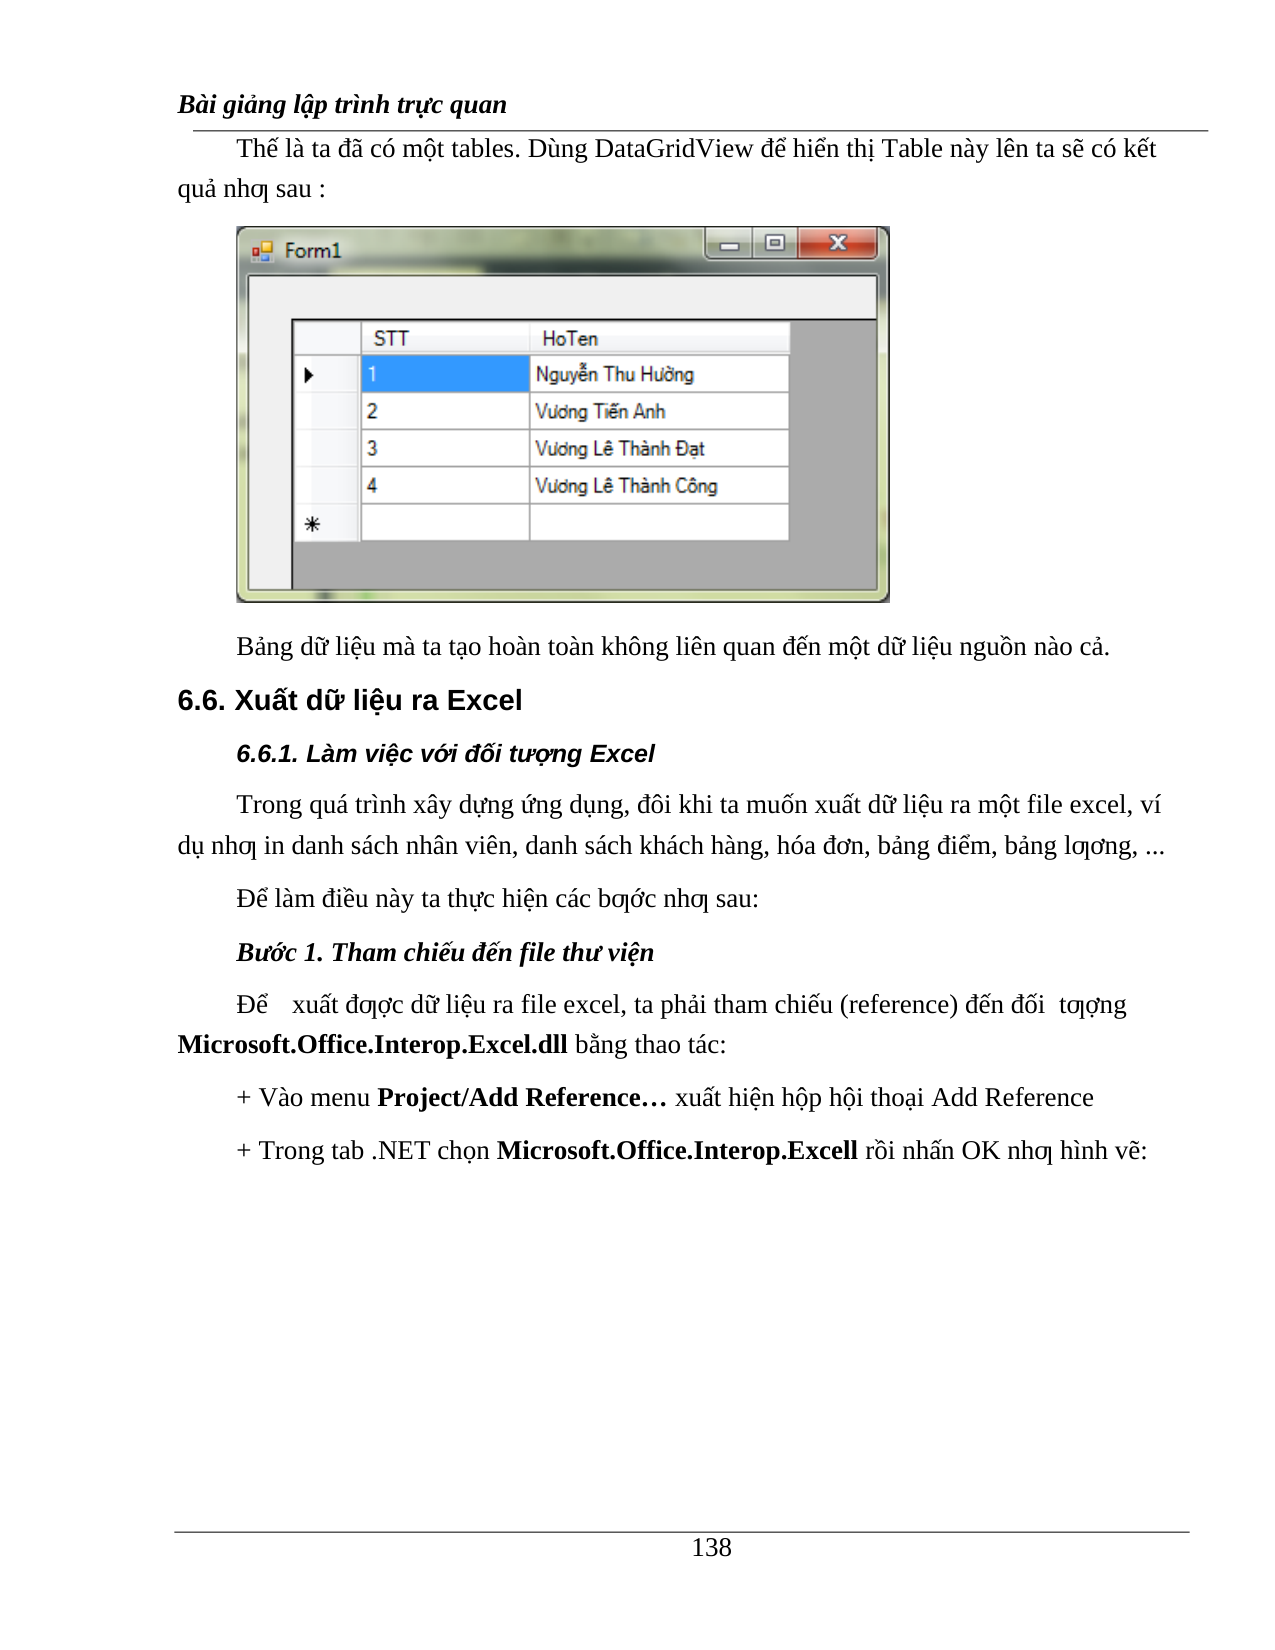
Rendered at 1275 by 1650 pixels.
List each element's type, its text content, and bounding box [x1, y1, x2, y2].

text Microsoft.Office.Interop.Excel.dll bằng thao tác: [177, 1028, 1239, 1059]
subtitle Bước 1. Tham chiếu đến file thư viện [236, 936, 1239, 967]
text + Trong tab .NET chọn Microsoft.Office.Interop.Excell rồi nhấn OK nhƣ hình vẽ: [236, 1134, 1239, 1166]
text + Vào menu Project/Add Reference… xuất hiện hộp hội thoại Add Reference [236, 1081, 1239, 1113]
text Thế là ta đã có một tables. Dùng DataGridView để hiển thị Table này lên ta sẽ có kết quả nhƣ sau : [177, 132, 1182, 203]
text Để làm điều này ta thực hiện các bƣớc nhƣ sau: [236, 882, 1239, 913]
list Làm việc với đối tượng Excel [236, 739, 1239, 768]
text Trong quá trình xây dựng ứng dụng, đôi khi ta muốn xuất dữ liệu ra một file excel, ví dụ nhƣ in danh sách nhân viên, danh sách khách hàng, hóa đơn, bảng điểm, bảng lƣơng, ... [177, 788, 1187, 860]
picture [236, 226, 890, 603]
text Để xuất đƣợc dữ liệu ra file excel, ta phải tham chiếu (reference) đến đối tƣợng [236, 988, 1239, 1019]
subtitle Xuất dữ liệu ra Excel [177, 683, 1239, 717]
